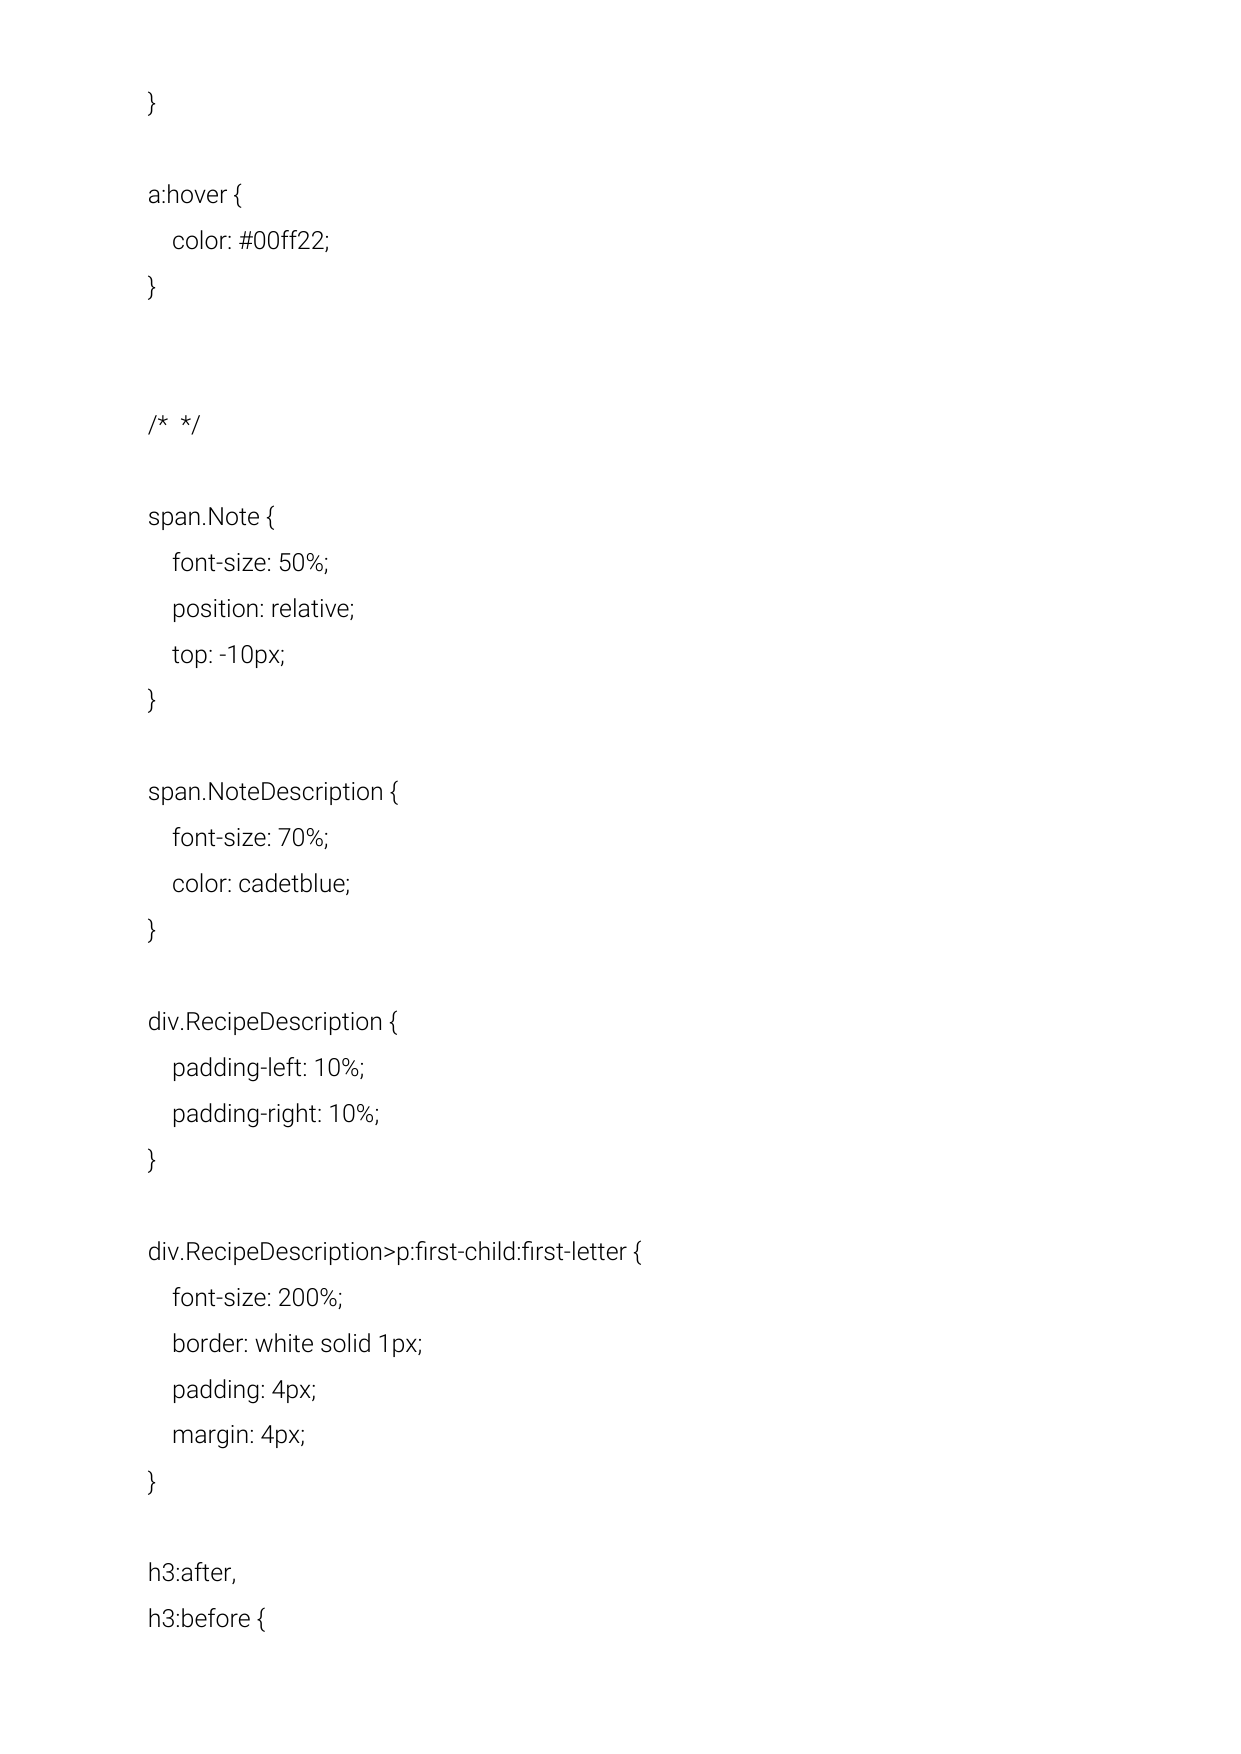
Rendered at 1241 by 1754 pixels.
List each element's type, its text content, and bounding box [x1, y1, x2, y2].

text h3:before { [148, 1604, 1152, 1634]
text h3:after, [148, 1558, 1152, 1588]
text } [148, 915, 1152, 945]
text span.Note { [148, 502, 1152, 531]
text padding-right: 10%; [148, 1099, 1152, 1128]
text span.NoteDescription { [148, 778, 1152, 807]
text } [148, 1467, 1152, 1496]
text top: -10px; [148, 640, 1152, 669]
text font-size: 50%; [148, 548, 1152, 577]
text padding-left: 10%; [148, 1053, 1152, 1082]
text } [148, 272, 1152, 302]
text div.RecipeDescription>p:first-child:first-letter { [148, 1237, 1152, 1266]
text position: relative; [148, 594, 1152, 623]
text } [148, 1145, 1152, 1174]
text div.RecipeDescription { [148, 1007, 1152, 1037]
text color: cadetblue; [148, 869, 1152, 899]
text color: #00ff22; [148, 226, 1152, 256]
text /* */ [148, 410, 1152, 439]
text font-size: 200%; [148, 1283, 1152, 1312]
text padding: 4px; [148, 1375, 1152, 1404]
text } [148, 686, 1152, 715]
text border: white solid 1px; [148, 1329, 1152, 1358]
text } [148, 88, 1152, 118]
text margin: 4px; [148, 1421, 1152, 1450]
text font-size: 70%; [148, 823, 1152, 853]
text a:hover { [148, 180, 1152, 210]
